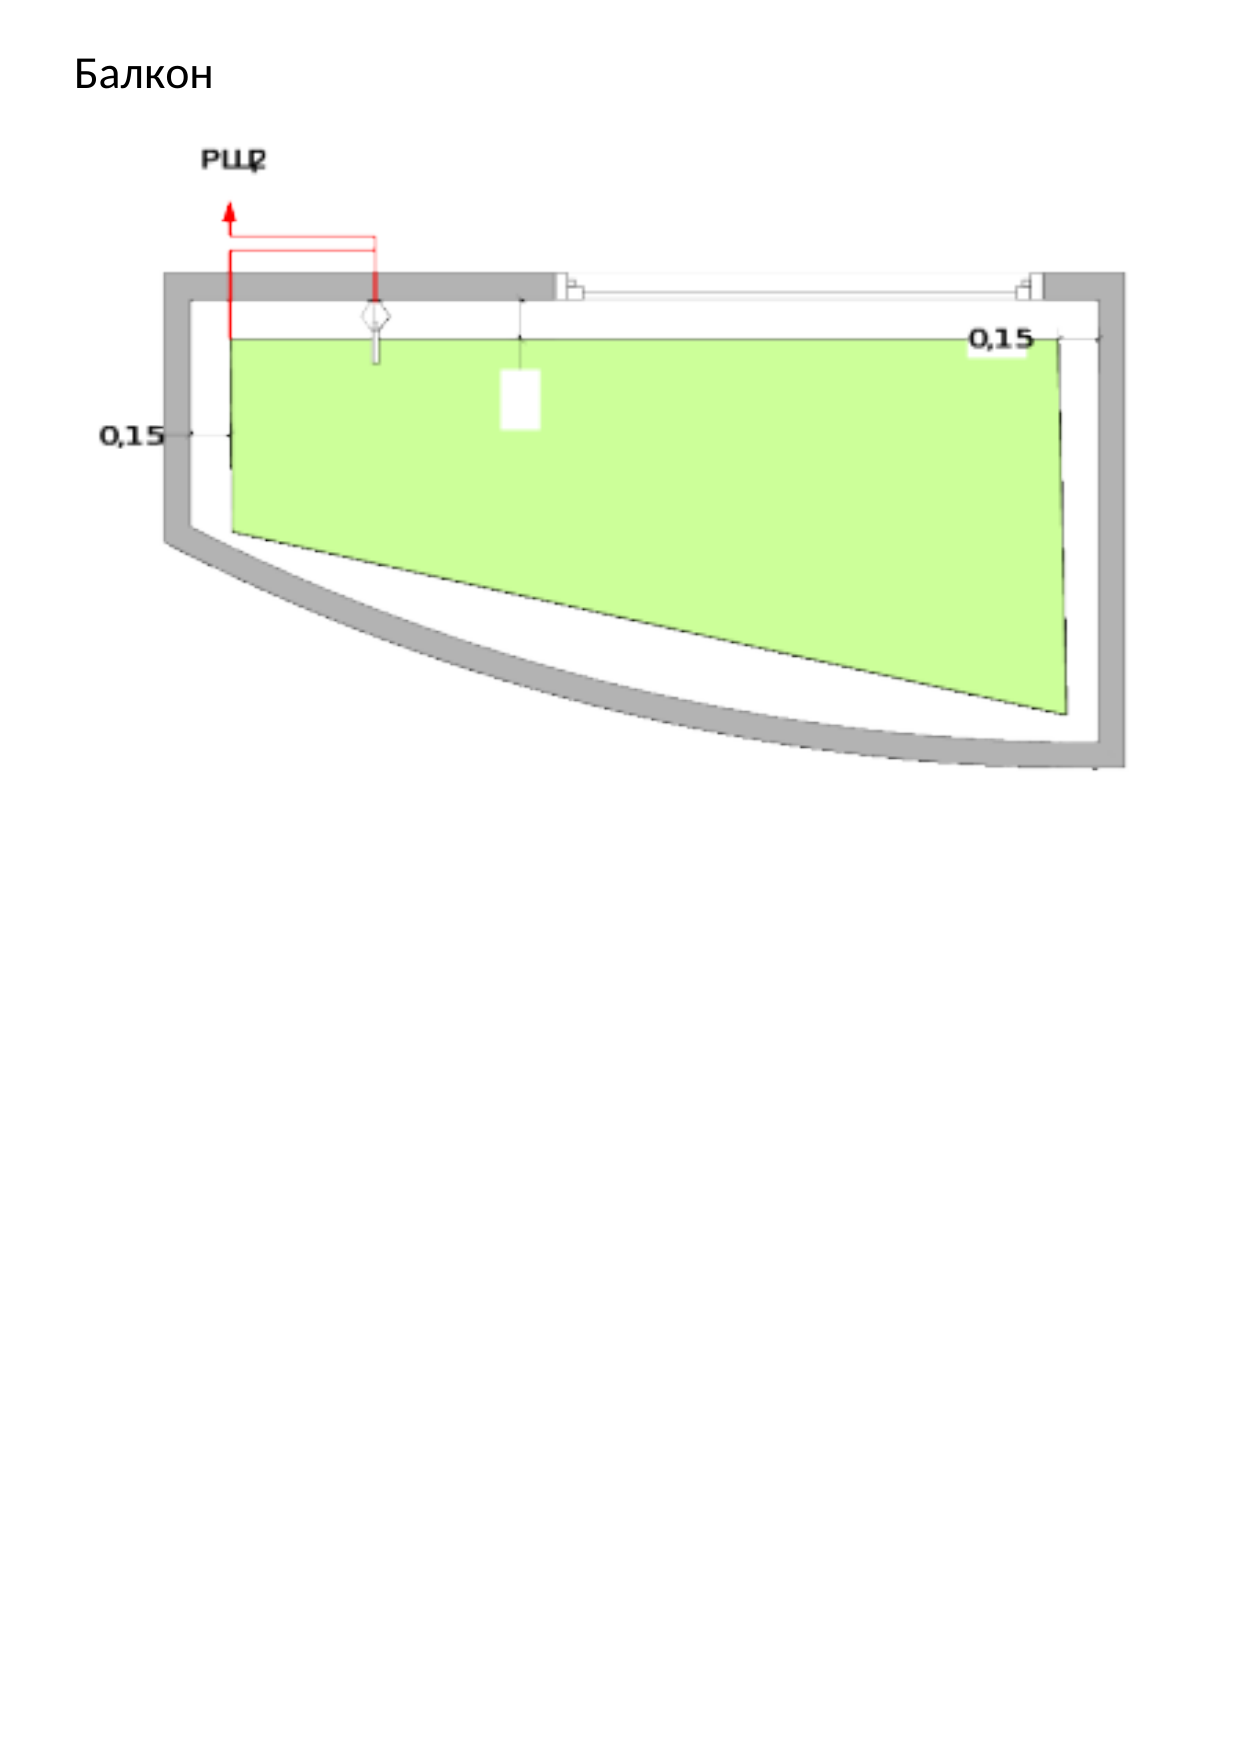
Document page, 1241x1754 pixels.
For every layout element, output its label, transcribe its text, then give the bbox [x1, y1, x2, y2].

text Балкон [74, 44, 1184, 100]
